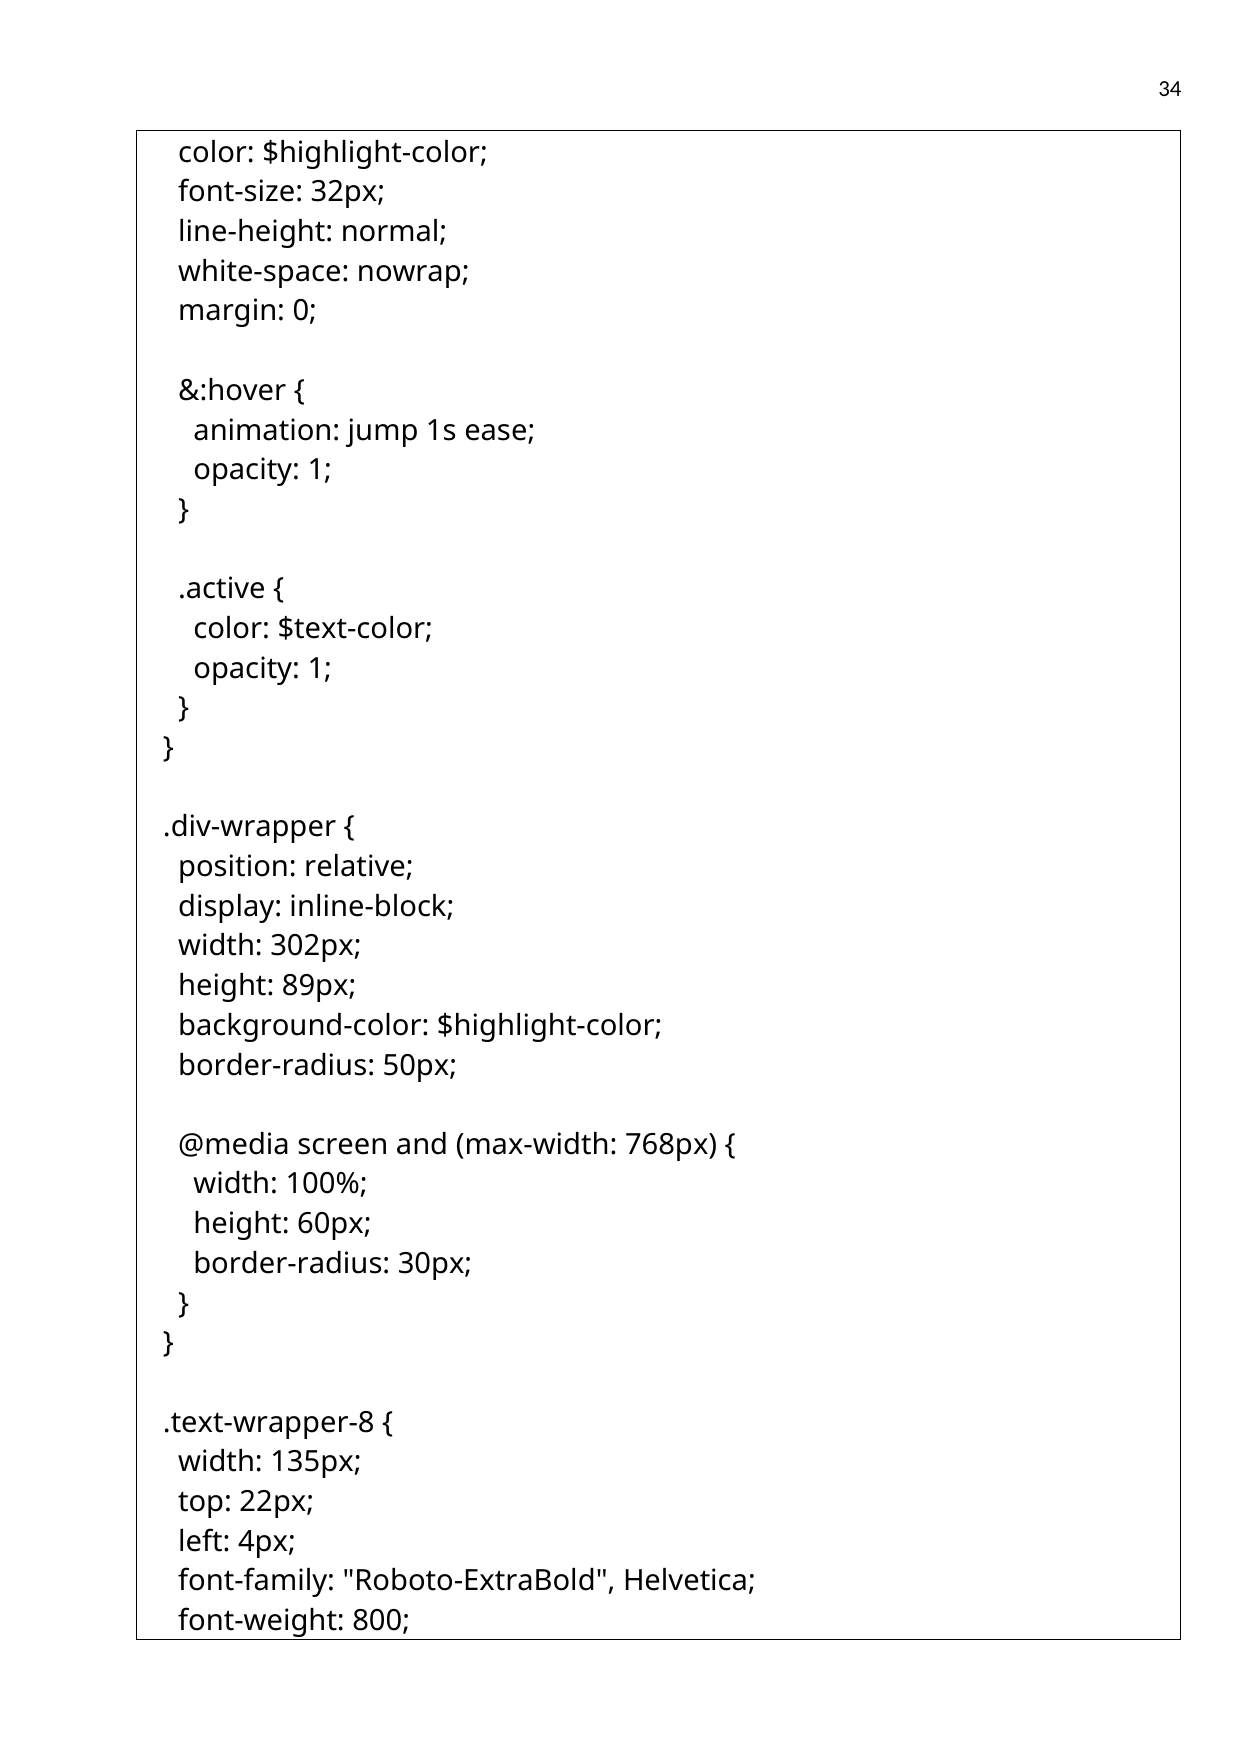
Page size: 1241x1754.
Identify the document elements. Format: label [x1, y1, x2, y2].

table_header [137, 131, 1180, 1639]
